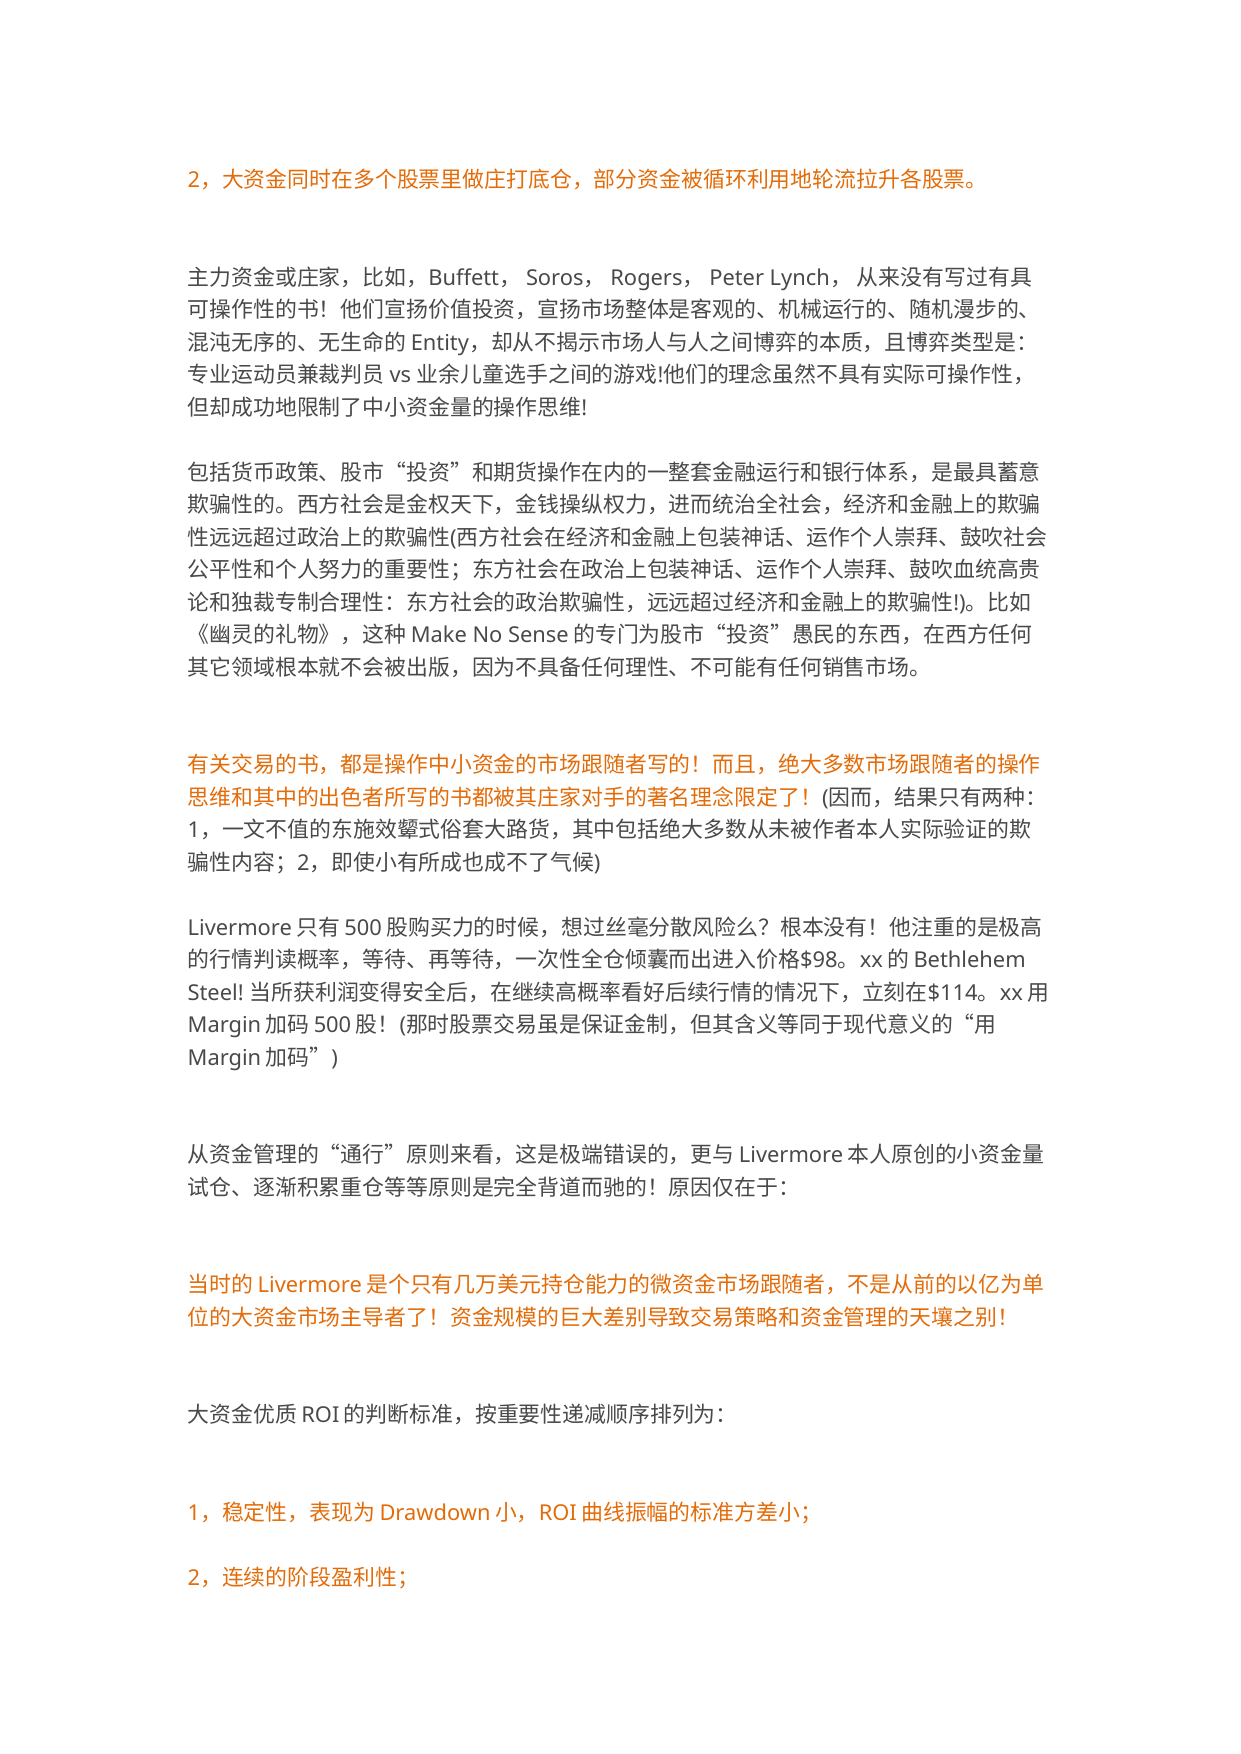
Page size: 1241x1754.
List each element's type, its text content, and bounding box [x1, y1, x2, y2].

text 2，连续的阶段盈利性； [187, 1527, 1053, 1592]
text 1，稳定性，表现为Drawdown小，ROI曲线振幅的标准方差小； [187, 1429, 1053, 1527]
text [187, 162, 1053, 1429]
